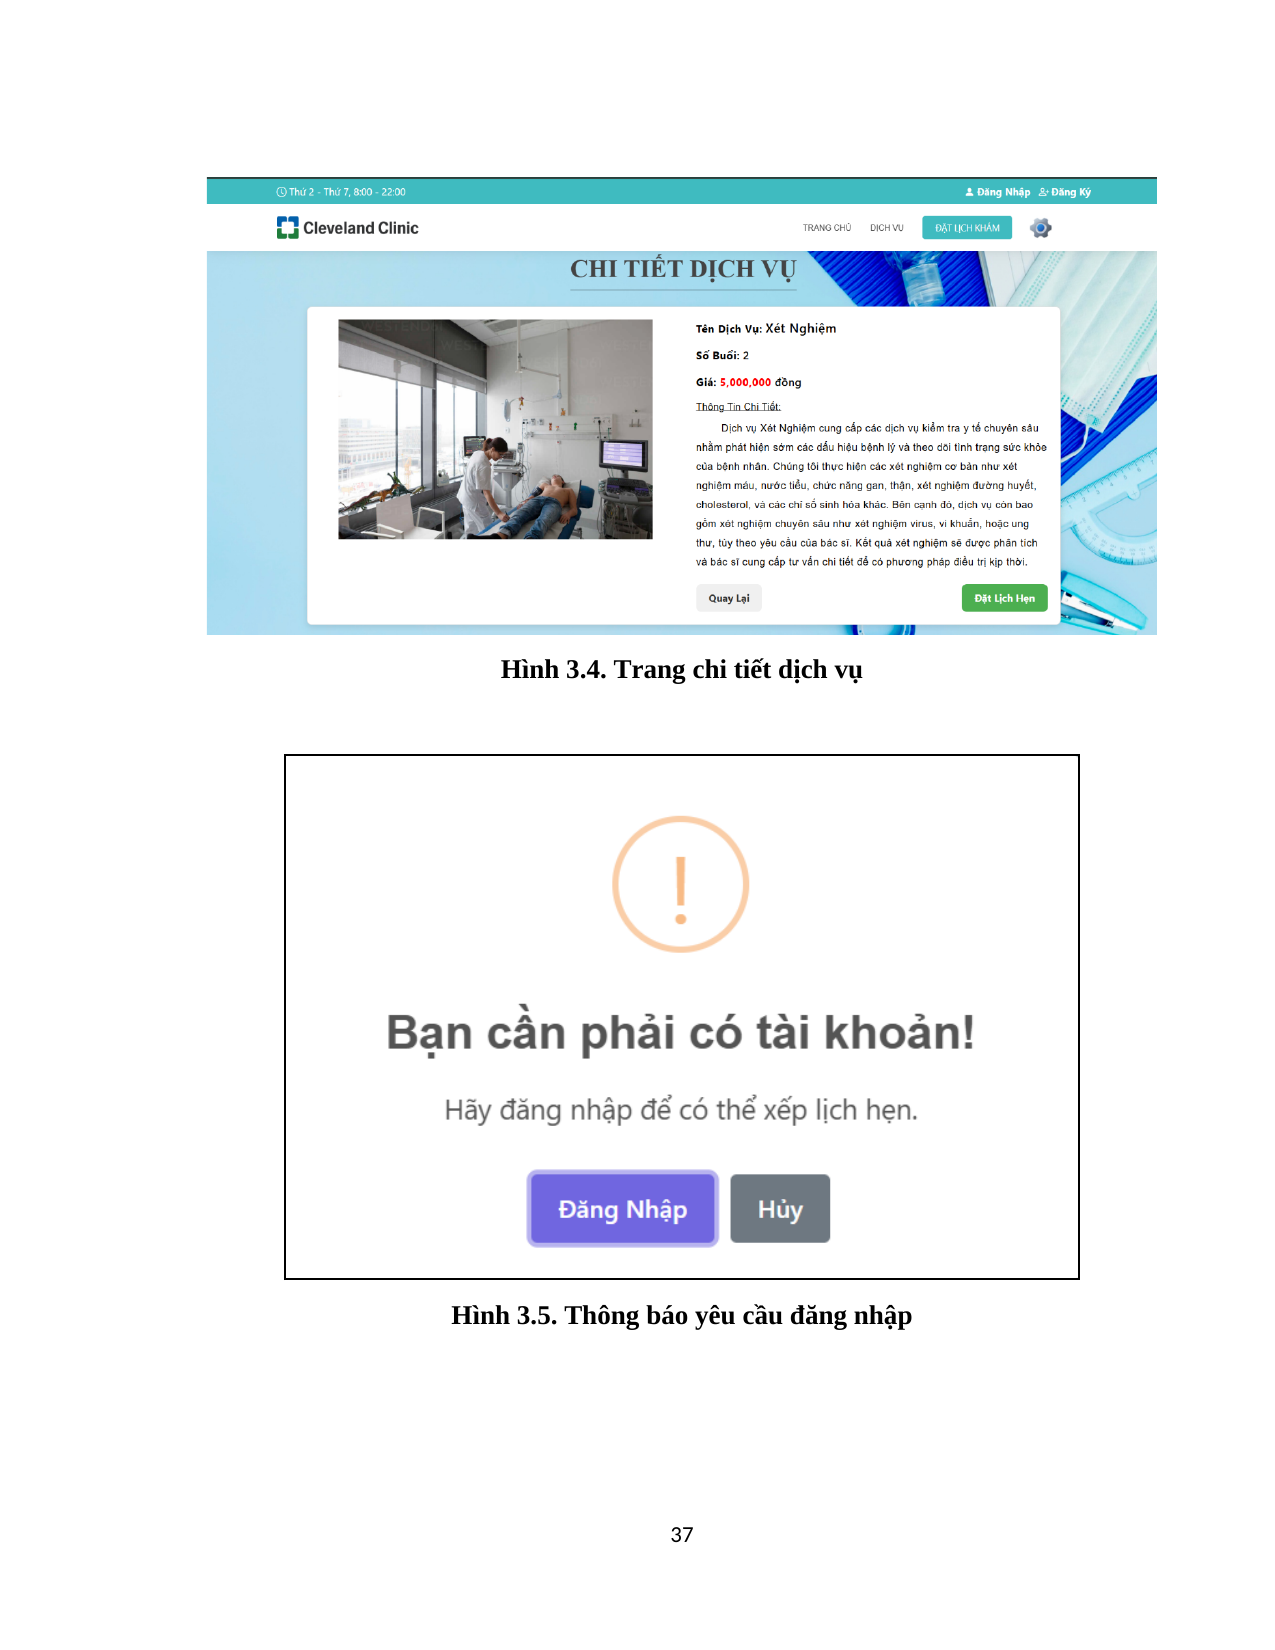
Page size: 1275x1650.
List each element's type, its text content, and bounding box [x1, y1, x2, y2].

text Hình 3.4. Trang chi tiết dịch vụ [207, 653, 1157, 685]
picture [286, 756, 1078, 1278]
picture [206, 177, 1157, 635]
text Hình 3.5. Thông báo yêu cầu đăng nhập [207, 1299, 1157, 1330]
